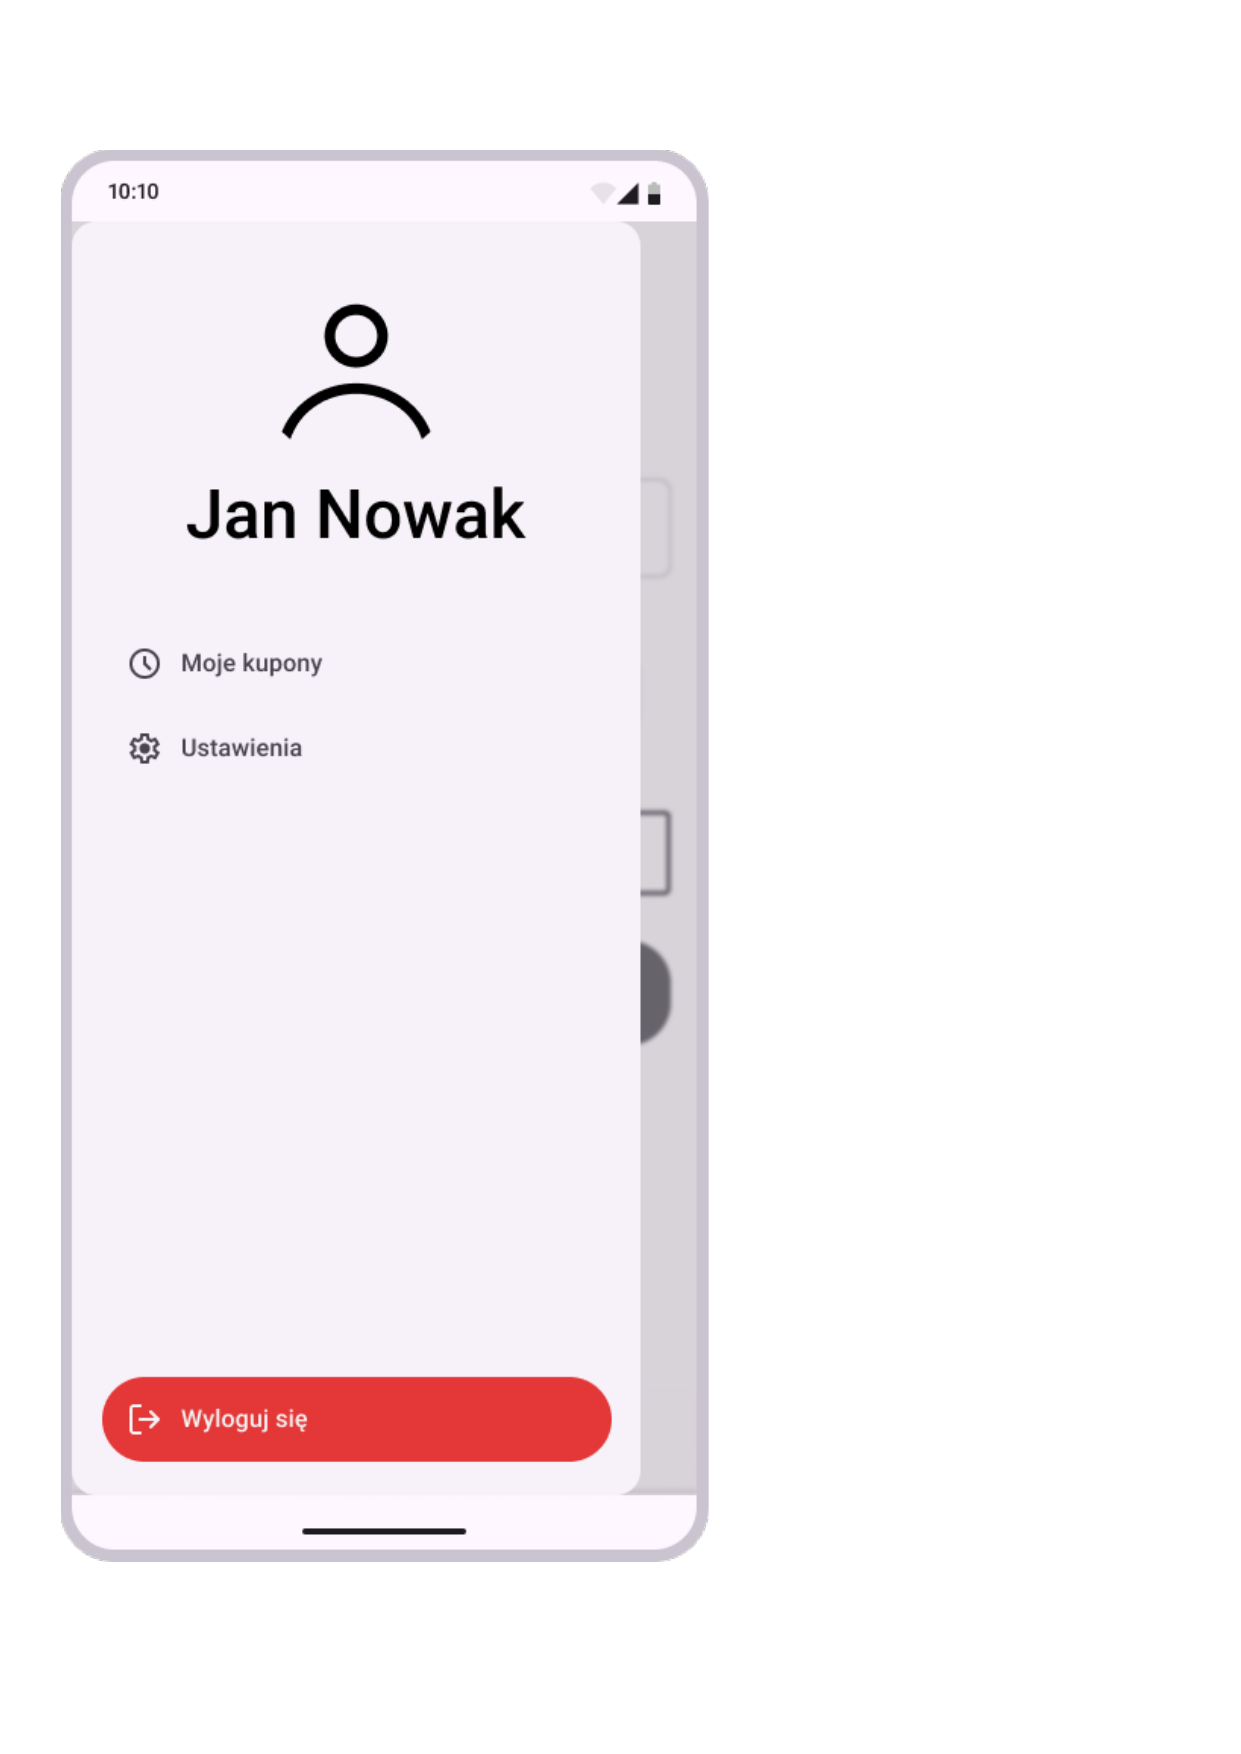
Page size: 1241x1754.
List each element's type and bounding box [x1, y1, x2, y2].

picture [61, 150, 709, 1562]
